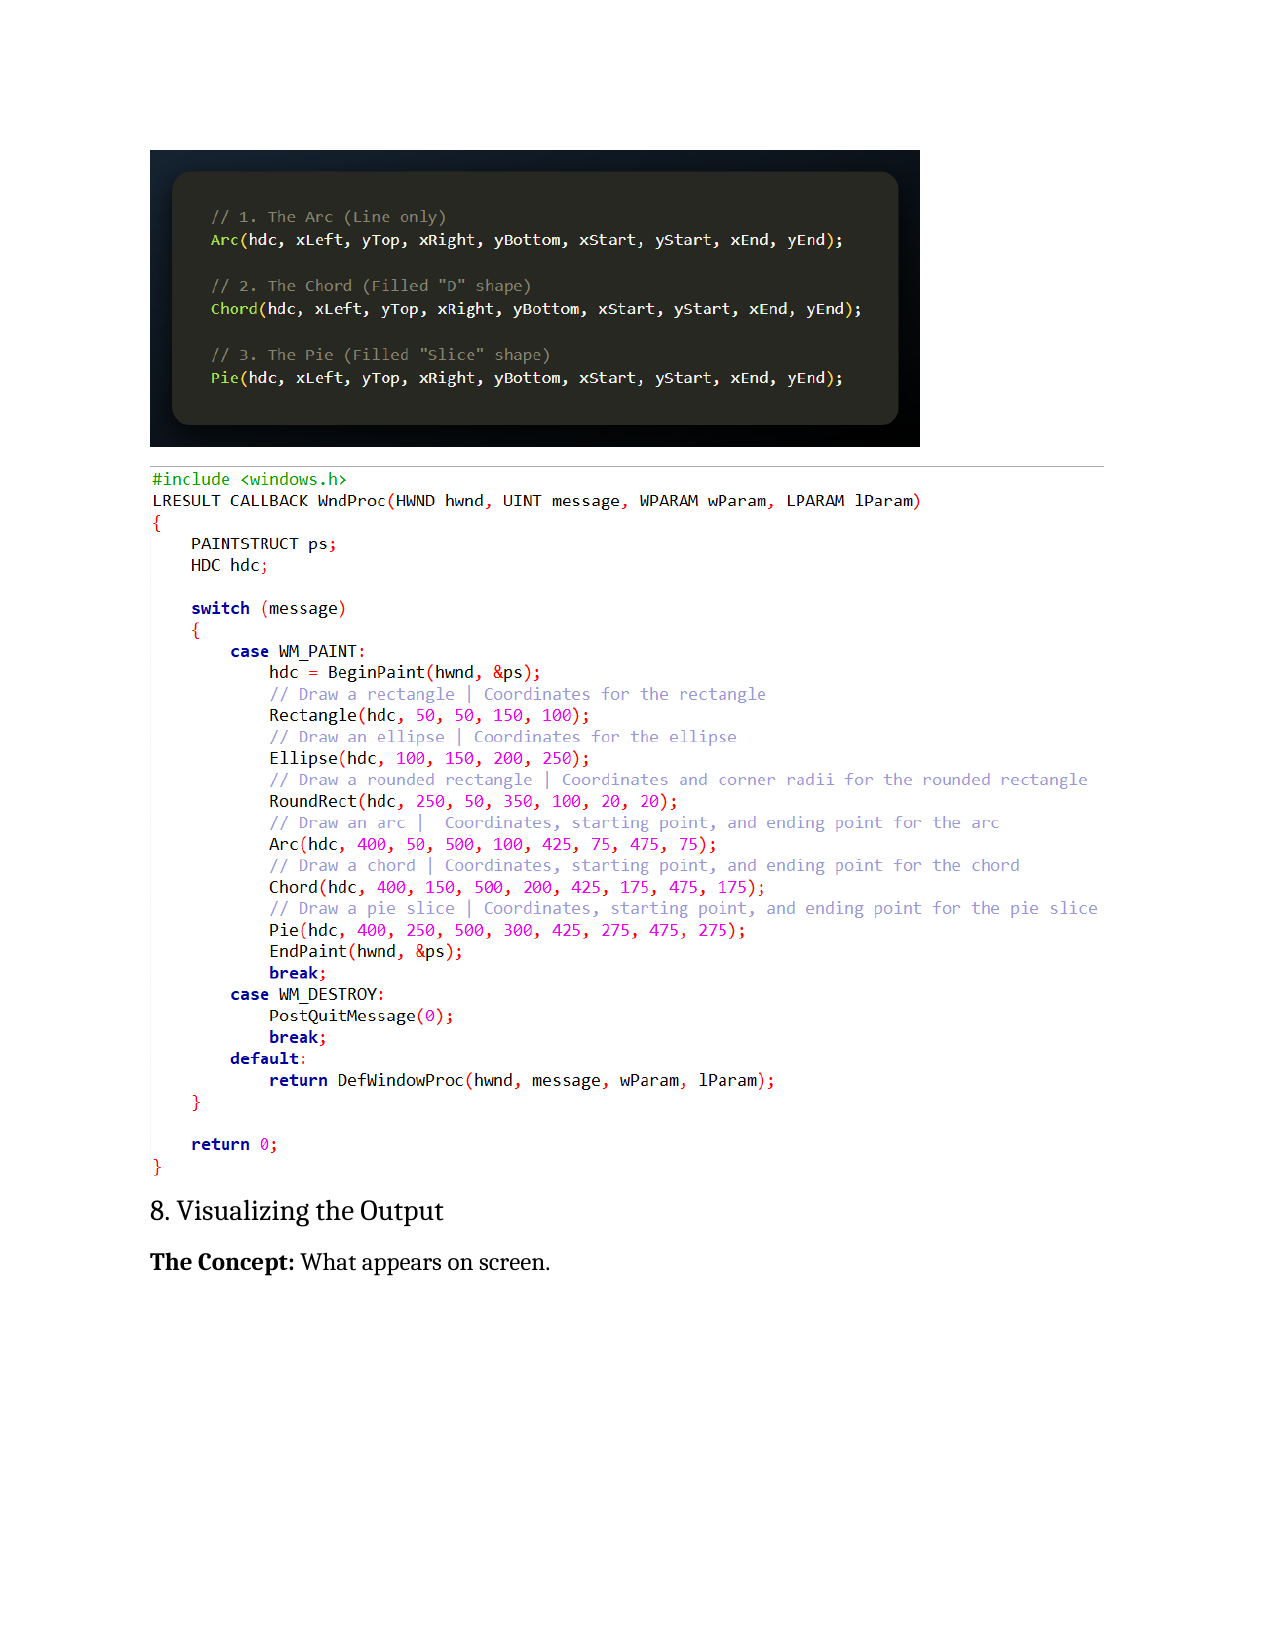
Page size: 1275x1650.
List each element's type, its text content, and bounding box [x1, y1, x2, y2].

picture [150, 466, 1105, 1176]
picture [150, 150, 920, 447]
text The Concept: What appears on screen. [150, 1247, 1125, 1276]
text 8. Visualizing the Output [150, 1194, 1125, 1228]
